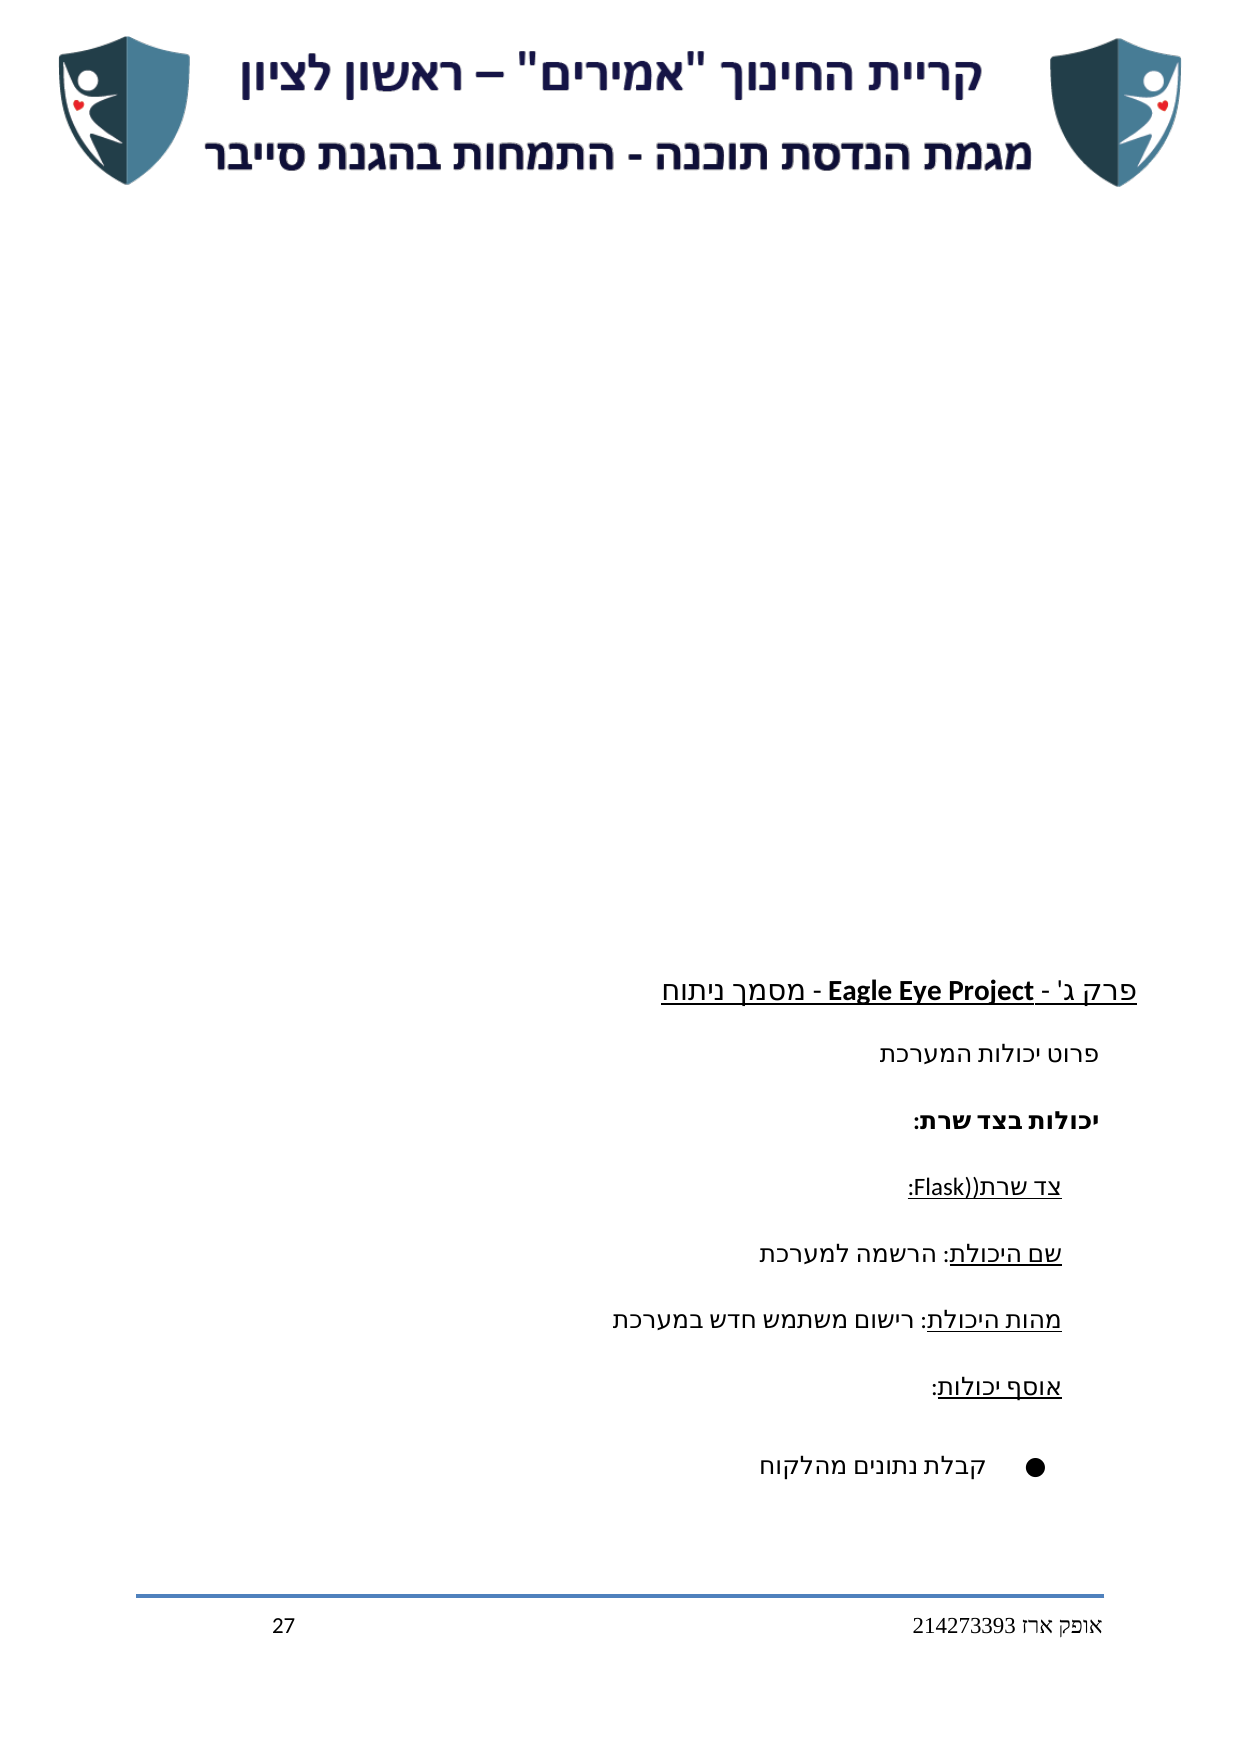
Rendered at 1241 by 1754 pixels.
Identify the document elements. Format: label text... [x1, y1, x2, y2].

text יכולות בצד שרת: [162, 1105, 1099, 1136]
text מהות היכולת: רישום משתמש חדש במערכת [162, 1305, 1062, 1335]
list קבלת נתונים מהלקוח [162, 1438, 1024, 1489]
picture [58, 36, 1182, 188]
text פרוט יכולות המערכת [162, 1038, 1099, 1069]
text אוסף יכולות: [162, 1371, 1062, 1402]
text שם היכולת: הרשמה למערכת [162, 1238, 1062, 1269]
subtitle פרק ג' - Eagle Eye Project - מסמך ניתוח [162, 972, 1137, 1008]
text צד שרת((Flask: [162, 1172, 1062, 1202]
